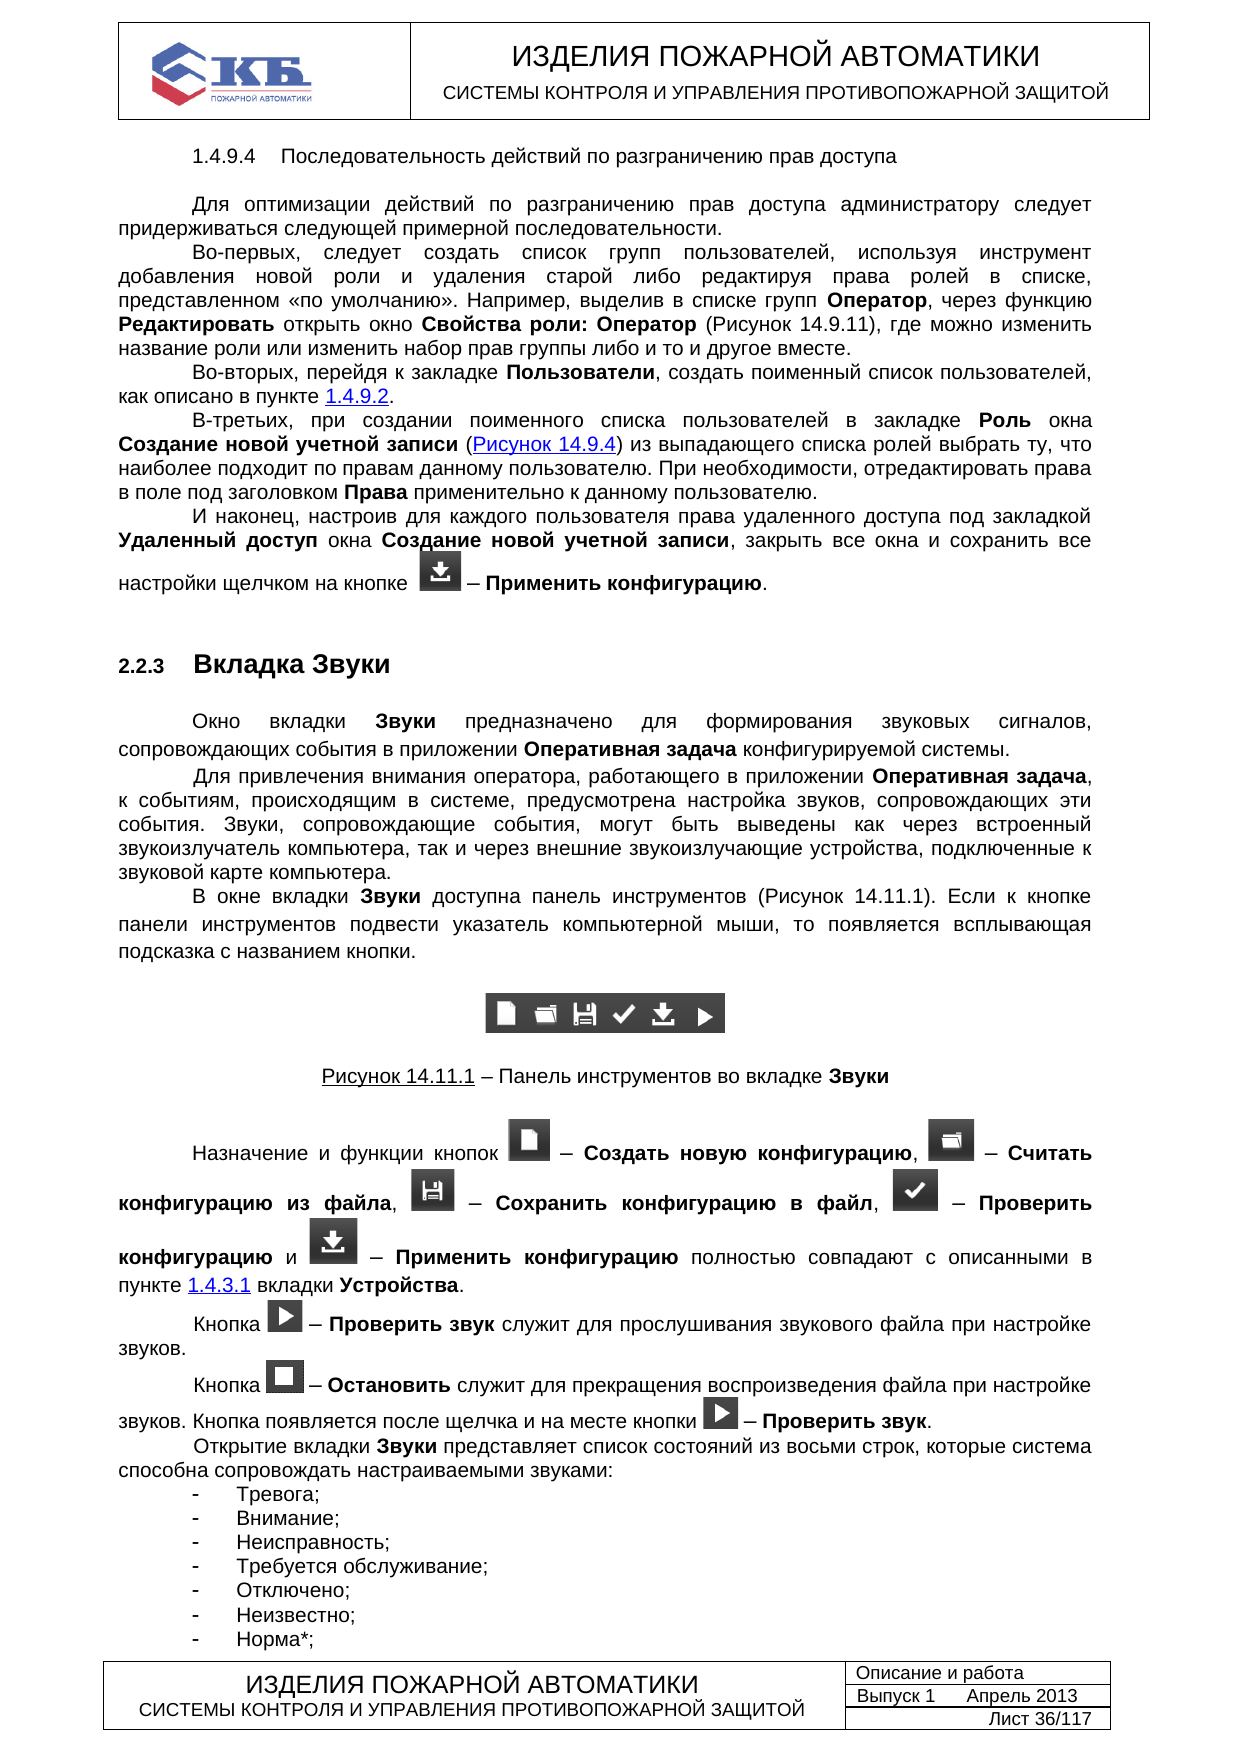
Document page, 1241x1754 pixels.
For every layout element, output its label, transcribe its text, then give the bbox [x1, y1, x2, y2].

list Рисунок 14.11.1 – Панель инструментов во вкладке Звуки [118, 1064, 1092, 1088]
picture [266, 1360, 304, 1393]
list Кнопка – Остановить служит для прекращения воспроизведения файла при настройке звуков. Кнопка появляется после щелчка и на месте кнопки – Проверить звук. [118, 1360, 1092, 1434]
list Кнопка – Проверить звук служит для прослушивания звукового файла при настройке звуков. [118, 1300, 1092, 1360]
list Для привлечения внимания оператора, работающего в приложении Оперативная задача, к событиям, происходящим в системе, предусмотрена настройка звуков, сопровождающих эти события. Звуки, сопровождающие события, могут быть выведены как через встроенный звукоизлучатель компьютера, так и через внешние звукоизлучающие устройства, подключенные к звуковой карте компьютера. [118, 764, 1092, 884]
picture [411, 1169, 455, 1211]
picture [703, 1397, 739, 1429]
list Отключено; [118, 1578, 1092, 1602]
list В-третьих, при создании поименного списка пользователей в закладке Роль окна Создание новой учетной записи (Рисунок 14.9.4) из выпадающего списка ролей выбрать ту, что наиболее подходит по правам данному пользователю. При необходимости, отредактировать права в поле под заголовком Права применительно к данному пользователю. [118, 408, 1092, 504]
list Назначение и функции кнопок – Создать новую конфигурацию, – Считать конфигурацию из файла, – Сохранить конфигурацию в файл, – Проверить конфигурацию и – Применить конфигурацию полностью совпадают с описанными в пункте 1.4.3.1 вкладки Устройства. [118, 1119, 1092, 1296]
picture [508, 1119, 550, 1161]
list Внимание; [118, 1506, 1092, 1530]
picture [928, 1119, 975, 1161]
picture [148, 34, 325, 115]
picture [419, 551, 462, 591]
list Для оптимизации действий по разграничению прав доступа администратору следует придерживаться следующей примерной последовательности. [118, 192, 1092, 240]
picture [309, 1218, 358, 1264]
list Во-первых, следует создать список групп пользователей, используя инструмент добавления новой роли и удаления старой либо редактируя права ролей в списке, представленном «по умолчанию». Например, выделив в списке групп Оператор, через функцию Редактировать открыть окно Свойства роли: Оператор (Рисунок 14.9.11), где можно изменить название роли или изменить набор прав группы либо и то и другое вместе. [118, 240, 1092, 360]
list Последовательность действий по разграничению прав доступа [118, 144, 1092, 168]
picture [892, 1169, 938, 1211]
picture [267, 1300, 303, 1332]
list Открытие вкладки Звуки представляет список состояний из восьми строк, которые система способна сопровождать настраиваемыми звуками: [118, 1434, 1092, 1482]
list В окне вкладки Звуки доступна панель инструментов (Рисунок 14.11.1). Если к кнопке панели инструментов подвести указатель компьютерной мыши, то появляется всплывающая подсказка с названием кнопки. [118, 884, 1092, 963]
picture [485, 993, 725, 1033]
subtitle Вкладка Звуки [118, 648, 1092, 679]
list Во-вторых, перейдя к закладке Пользователи, создать поименный список пользователей, как описано в пункте 1.4.9.2. [118, 360, 1092, 408]
list Неизвестно; [118, 1602, 1092, 1626]
list Окно вкладки Звуки предназначено для формирования звуковых сигналов, сопровождающих события в приложении Оперативная задача конфигурируемой системы. [118, 709, 1092, 761]
list Норма*; [118, 1626, 1092, 1651]
list И наконец, настроив для каждого пользователя права удаленного доступа под закладкой Удаленный доступ окна Создание новой учетной записи, закрыть все окна и сохранить все настройки щелчком на кнопке – Применить конфигурацию. [118, 504, 1092, 595]
list Требуется обслуживание; [118, 1554, 1092, 1578]
list Тревога; [118, 1482, 1092, 1506]
list Неисправность; [118, 1530, 1092, 1554]
